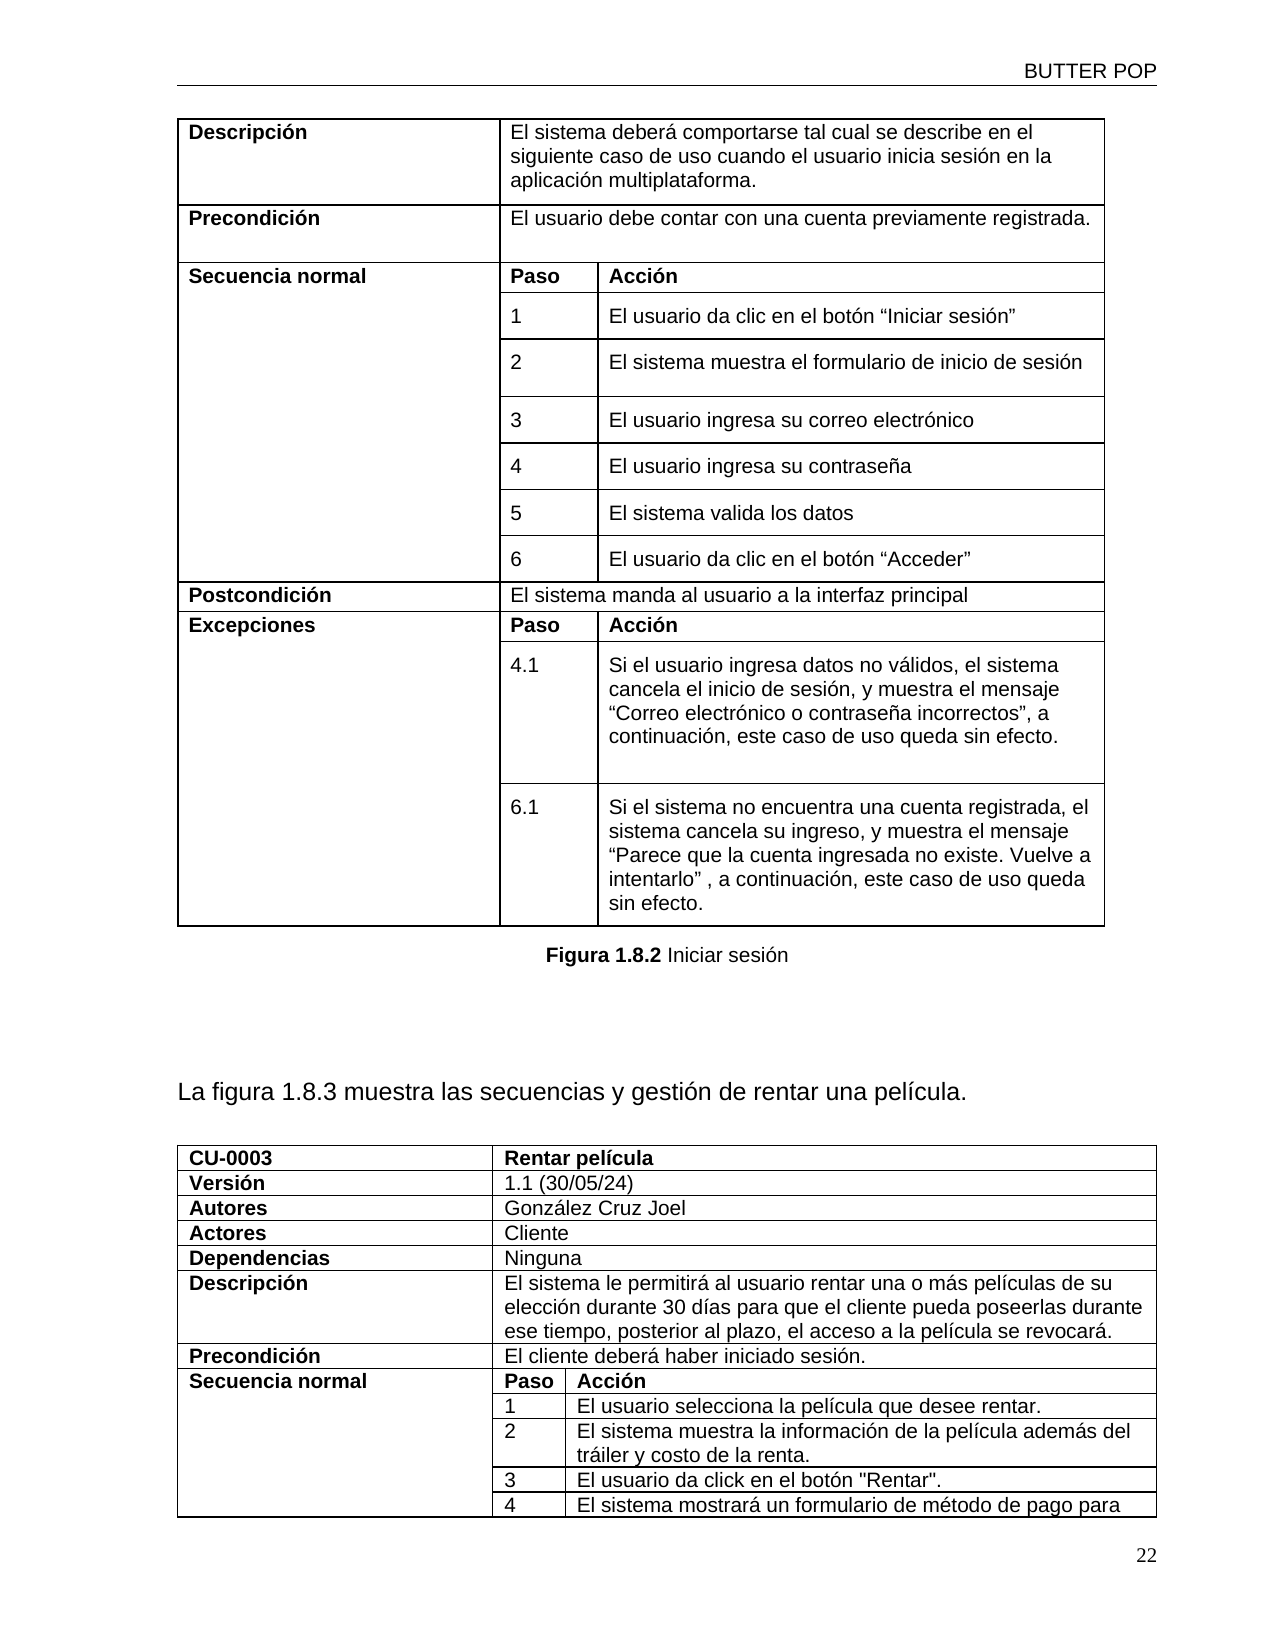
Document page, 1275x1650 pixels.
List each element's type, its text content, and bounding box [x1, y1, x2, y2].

table_cell Excepciones [179, 612, 499, 925]
table_cell Actores [178, 1221, 492, 1244]
table_cell Precondición [179, 206, 499, 262]
table_cell El usuario da clic en el botón “Iniciar sesión” [599, 293, 1104, 338]
table_cell Paso [501, 263, 597, 292]
table_cell Si el usuario ingresa datos no válidos, el sistema cancela el inicio de sesión, y muestra el mensaje “Correo electrónico o contraseña incorrectos”, a continuación, este caso de uso queda sin efecto. [599, 642, 1104, 783]
table_cell Descripción [178, 1271, 492, 1342]
table_cell El sistema muestra el formulario de inicio de sesión [599, 340, 1104, 396]
table_cell Acción [566, 1369, 1156, 1392]
table_cell 4 [501, 444, 597, 488]
table_cell Ninguna [493, 1246, 1156, 1269]
table_cell González Cruz Joel [493, 1196, 1156, 1219]
table_cell Descripción [179, 120, 499, 204]
table_cell 5 [501, 490, 597, 535]
table_cell Secuencia normal [178, 1369, 492, 1516]
table_cell 3 [501, 397, 597, 442]
table_cell El usuario da click en el botón "Rentar". [566, 1468, 1156, 1491]
table_cell 2 [501, 340, 597, 396]
table_cell Precondición [178, 1344, 492, 1367]
table_header CU-0003 [178, 1146, 492, 1169]
table_cell Cliente [493, 1221, 1156, 1244]
table_cell 6 [501, 536, 597, 581]
table_cell 3 [493, 1468, 565, 1491]
table_cell Postcondición [179, 583, 499, 611]
table_cell El usuario selecciona la película que desee rentar. [566, 1394, 1156, 1417]
table_cell Secuencia normal [179, 263, 499, 581]
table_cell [566, 1493, 1156, 1516]
table_cell El usuario debe contar con una cuenta previamente registrada. [501, 206, 1104, 262]
table_cell 4.1 [501, 642, 597, 783]
table_cell Paso [501, 612, 597, 641]
table_cell Versión [178, 1171, 492, 1194]
table_cell El sistema valida los datos [599, 490, 1104, 535]
table_cell 6.1 [501, 784, 597, 925]
table_cell El cliente deberá haber iniciado sesión. [493, 1344, 1156, 1367]
table_cell El sistema deberá comportarse tal cual se describe en el siguiente caso de uso cuando el usuario inicia sesión en la aplicación multiplataforma. [501, 120, 1104, 204]
table_cell Paso [493, 1369, 565, 1392]
table_cell Si el sistema no encuentra una cuenta registrada, el sistema cancela su ingreso, y muestra el mensaje “Parece que la cuenta ingresada no existe. Vuelve a intentarlo” , a continuación, este caso de uso queda sin efecto. [599, 784, 1104, 925]
table_cell Acción [599, 263, 1104, 292]
table_cell El usuario ingresa su contraseña [599, 444, 1104, 488]
table_header Rentar película [493, 1146, 1156, 1169]
table_cell Dependencias [178, 1246, 492, 1269]
table_cell El usuario ingresa su correo electrónico [599, 397, 1104, 442]
table_cell 1 [493, 1394, 565, 1417]
table_cell Autores [178, 1196, 492, 1219]
table_cell El sistema le permitirá al usuario rentar una o más películas de su elección durante 30 días para que el cliente pueda poseerlas durante ese tiempo, posterior al plazo, el acceso a la película se revocará. [493, 1271, 1156, 1342]
table_cell 2 [493, 1419, 565, 1466]
text La figura 1.8.3 muestra las secuencias y gestión de rentar una película. [177, 1077, 1157, 1106]
table_cell 4 [493, 1493, 565, 1516]
table_cell El sistema muestra la información de la película además del tráiler y costo de la renta. [566, 1419, 1156, 1466]
table_cell 1 [501, 293, 597, 338]
table_cell El usuario da clic en el botón “Acceder” [599, 536, 1104, 581]
table_cell 1.1 (30/05/24) [493, 1171, 1156, 1194]
table_cell El sistema manda al usuario a la interfaz principal [501, 583, 1104, 611]
table_cell Acción [599, 612, 1104, 641]
